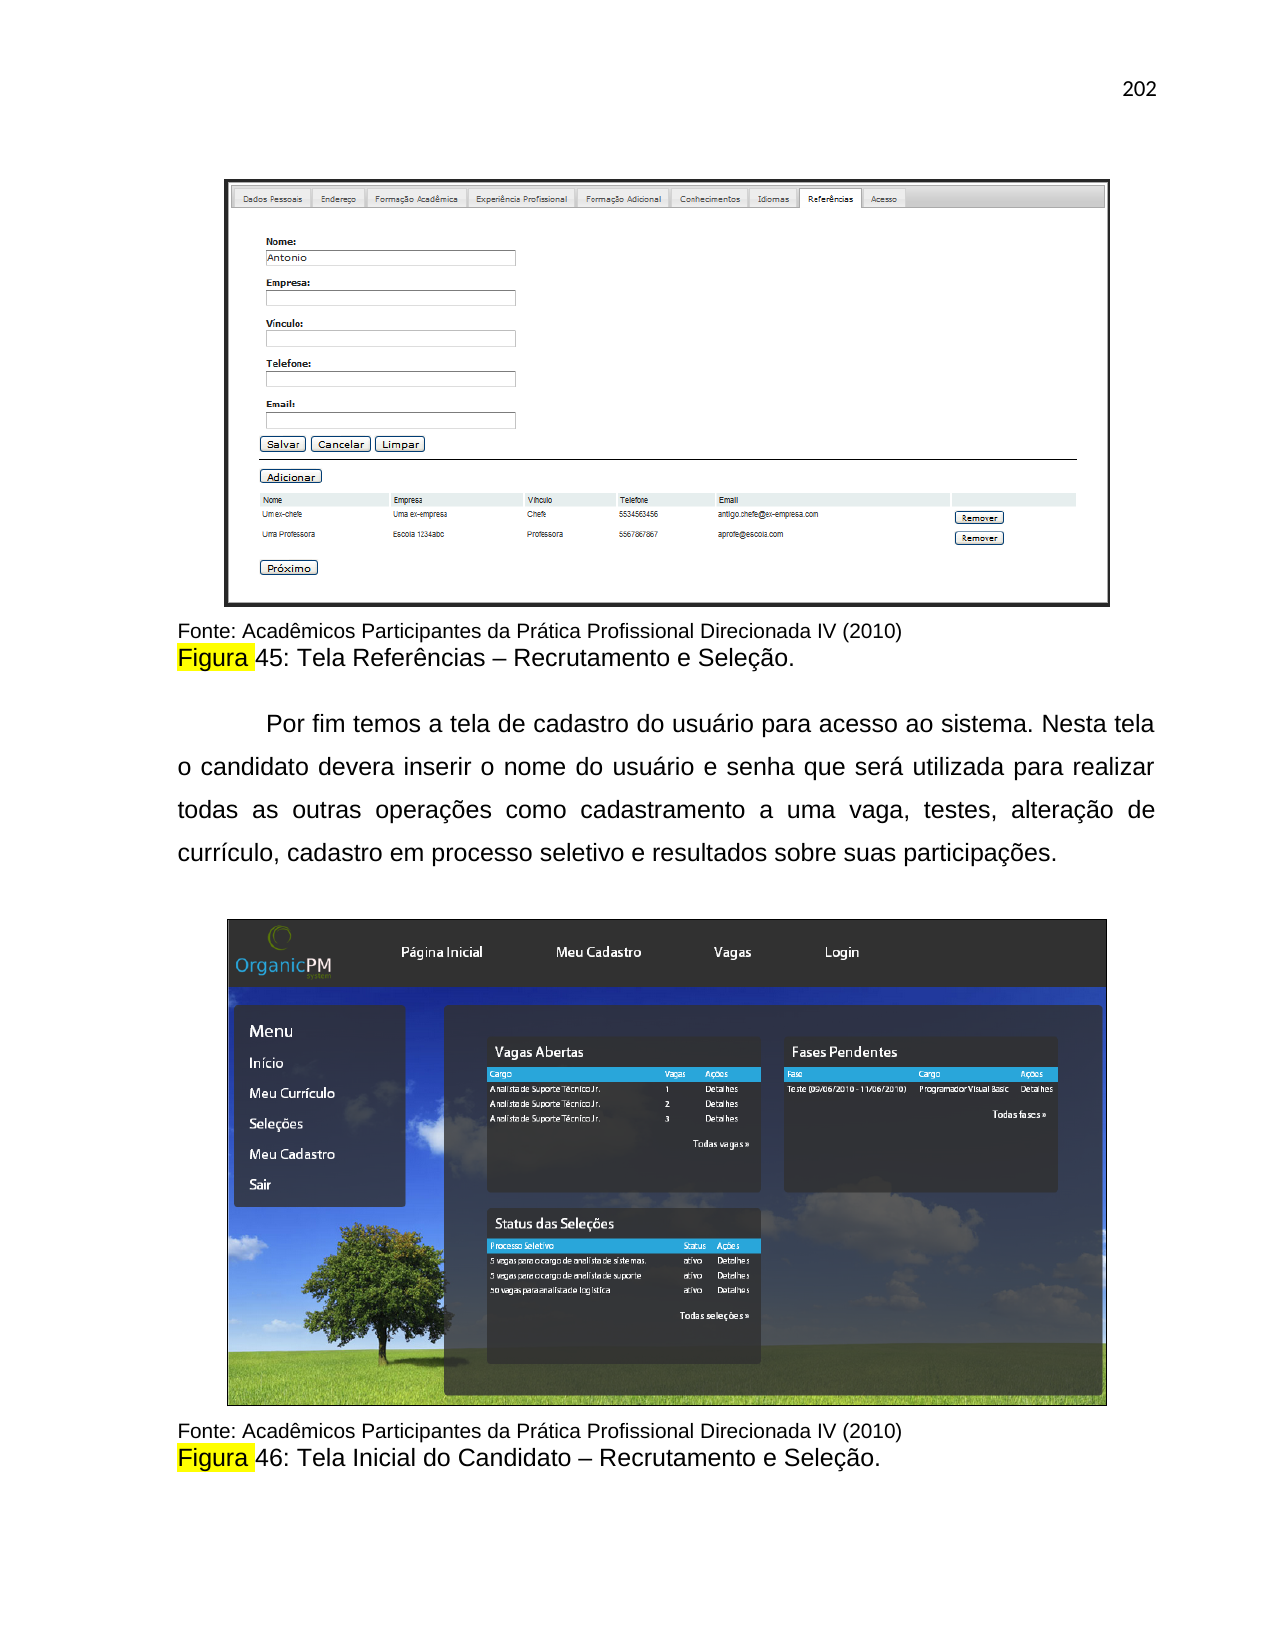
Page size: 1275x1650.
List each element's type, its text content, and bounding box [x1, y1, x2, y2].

picture [228, 920, 1106, 1405]
picture [224, 179, 1110, 607]
text Fonte: Acadêmicos Participantes da Prática Profissional Direcionada IV (2010) [177, 1419, 1157, 1443]
text Figura 45: Tela Referências – Recrutamento e Seleção. [255, 643, 1157, 671]
text Fonte: Acadêmicos Participantes da Prática Profissional Direcionada IV (2010) [177, 619, 1157, 643]
text Por fim temos a tela de cadastro do usuário para acesso ao sistema. Nesta tela o candidato devera inserir o nome do usuário e senha que será utilizada para realizar todas as outras operações como cadastramento a uma vaga, testes, alteração de currículo, cadastro em processo seletivo e resultados sobre suas participações. [177, 709, 1157, 867]
text Figura 46: Tela Inicial do Candidato – Recrutamento e Seleção. [255, 1443, 1157, 1472]
